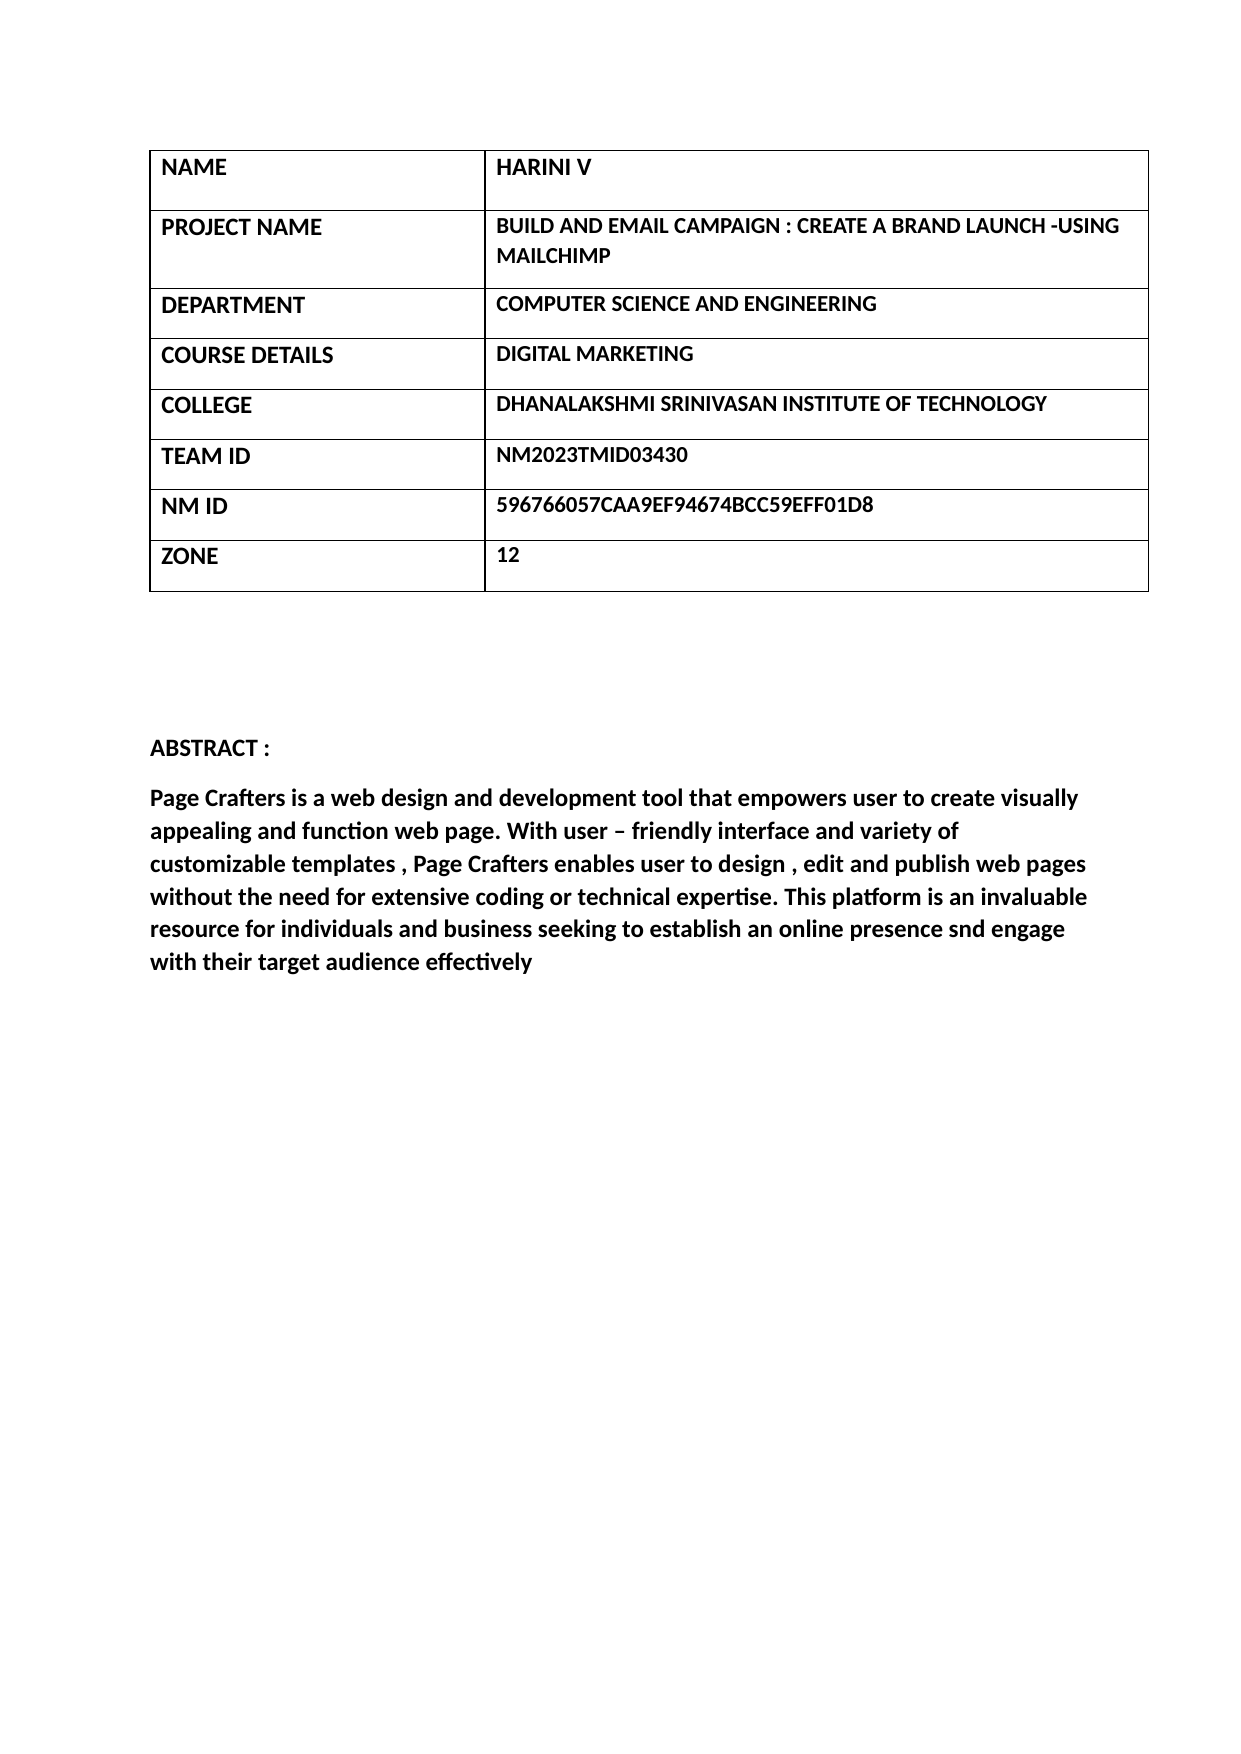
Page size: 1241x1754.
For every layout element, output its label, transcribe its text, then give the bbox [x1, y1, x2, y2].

table_cell DEPARTMENT [151, 289, 484, 338]
table_cell BUILD AND EMAIL CAMPAIGN : CREATE A BRAND LAUNCH -USING MAILCHIMP [486, 211, 1148, 288]
table_cell DHANALAKSHMI SRINIVASAN INSTITUTE OF TECHNOLOGY [486, 390, 1148, 439]
text Page Crafters is a web design and development tool that empowers user to create visually appealing and function web page. With user – friendly interface and variety of customizable templates , Page Crafters enables user to design , edit and publish web pages without the need for extensive coding or technical expertise. This platform is an invaluable resource for individuals and business seeking to establish an online presence snd engage with their target audience effectively [150, 782, 1090, 977]
table_cell NM ID [151, 490, 484, 539]
table_header HARINI V [486, 151, 1148, 210]
table_cell PROJECT NAME [151, 211, 484, 288]
text ABSTRACT : [150, 732, 1090, 763]
table_cell NM2023TMID03430 [486, 440, 1148, 489]
table_header NAME [151, 151, 484, 210]
table_cell COLLEGE [151, 390, 484, 439]
table_cell COMPUTER SCIENCE AND ENGINEERING [486, 289, 1148, 338]
table_cell TEAM ID [151, 440, 484, 489]
table_cell DIGITAL MARKETING [486, 339, 1148, 388]
table_cell 12 [486, 541, 1148, 591]
table_cell COURSE DETAILS [151, 339, 484, 388]
table_cell 596766057CAA9EF94674BCC59EFF01D8 [486, 490, 1148, 539]
table_cell ZONE [151, 541, 484, 591]
